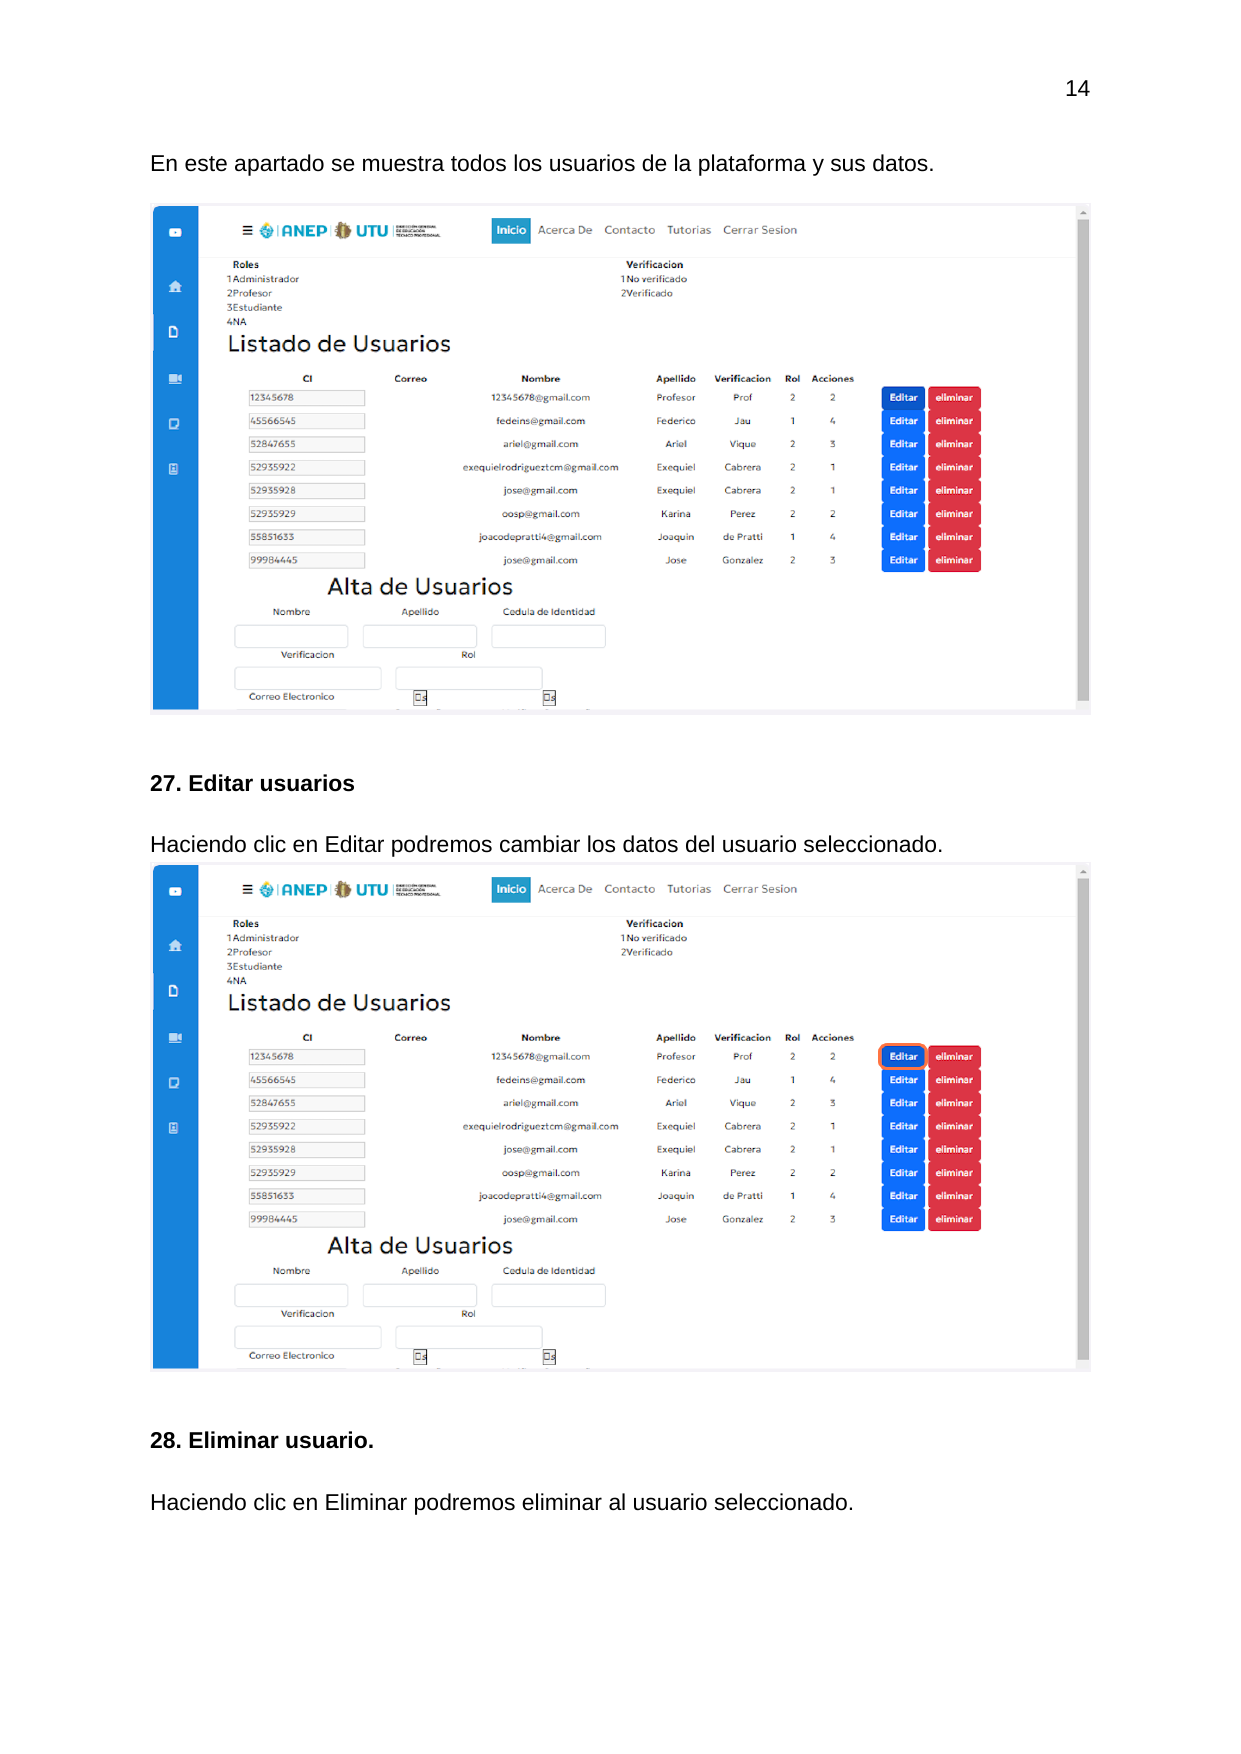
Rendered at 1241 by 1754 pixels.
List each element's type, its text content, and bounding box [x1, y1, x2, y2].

subtitle 27. Editar usuarios [150, 770, 1090, 797]
text Haciendo clic en Editar podremos cambiar los datos del usuario seleccionado. [150, 831, 1090, 858]
text Haciendo clic en Eliminar podremos eliminar al usuario seleccionado. [150, 1488, 1090, 1515]
picture [152, 863, 1089, 1370]
text En este apartado se muestra todos los usuarios de la plataforma y sus datos. [150, 150, 1090, 176]
picture [152, 204, 1089, 713]
subtitle 28. Eliminar usuario. [150, 1427, 1090, 1454]
